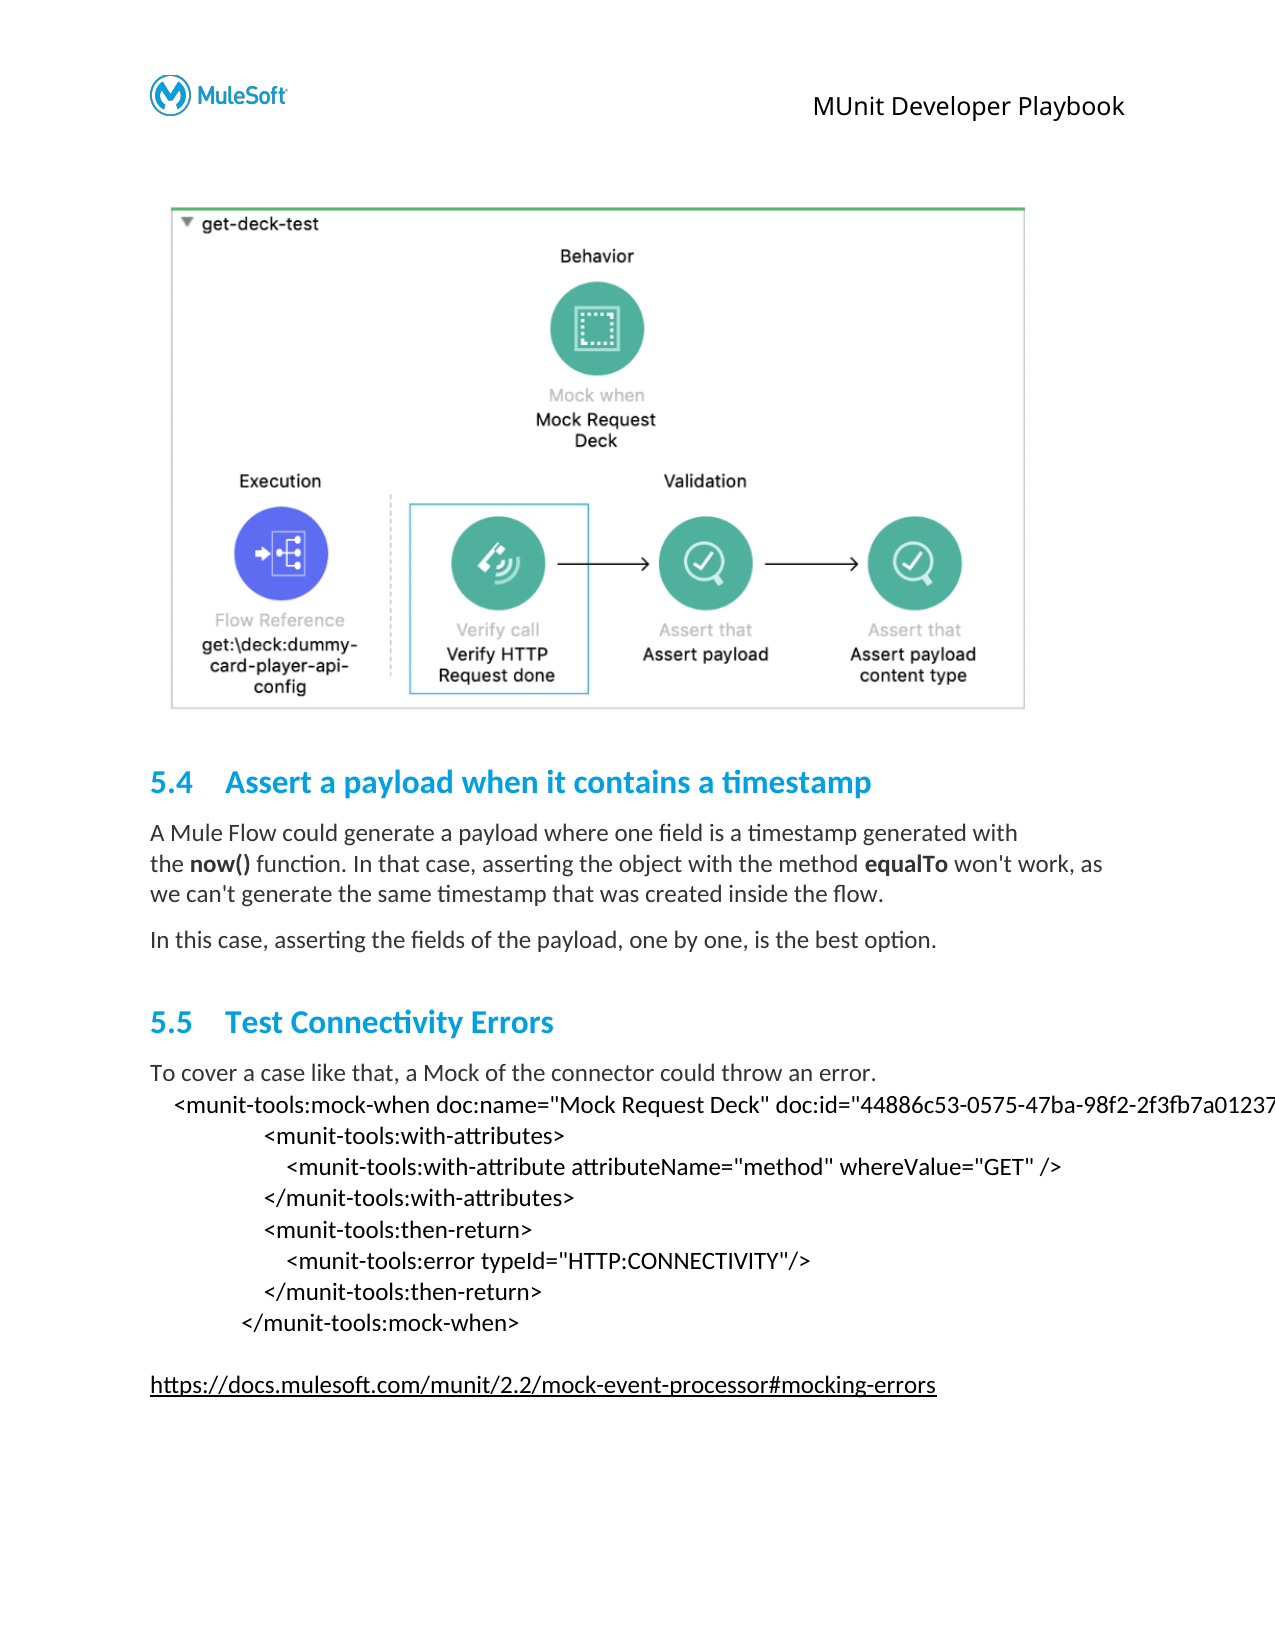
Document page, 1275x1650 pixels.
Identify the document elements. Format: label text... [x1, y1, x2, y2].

subtitle Test Connectivity Errors [150, 1001, 1125, 1042]
picture [150, 103, 163, 116]
text A Mule Flow could generate a payload where one field is a timestamp generated with the now() function. In that case, asserting the object with the method equalTo won't work, as we can't generate the same timestamp that was created inside the flow. [150, 817, 1125, 909]
text https://docs.mulesoft.com/munit/2.2/mock-event-processor#mocking-errors [150, 1369, 1125, 1400]
table_header <munit-tools:mock-when doc:name="Mock Request Deck" doc:id="44886c53-0575-47ba-98f2-2f3fb7a01237" processor="http:request"> <munit-tools:with-attributes> <munit-tools:with-attribute attributeName="method" whereValue="GET" /> </munit-tools:with-attributes> <munit-tools:then-return> <munit-tools:error typeId="HTTP:CONNECTIVITY"/> </munit-tools:then-return> </munit-tools:mock-when> [150, 1088, 1275, 1369]
text In this case, asserting the fields of the payload, one by one, is the best option. [150, 924, 1125, 955]
text To cover a case like that, a Mock of the connector could throw an error. [150, 1058, 1125, 1088]
subtitle Assert a payload when it contains a timestamp [150, 761, 1125, 802]
picture [178, 75, 288, 116]
picture [152, 77, 188, 114]
picture [150, 196, 1025, 715]
picture [150, 75, 161, 87]
